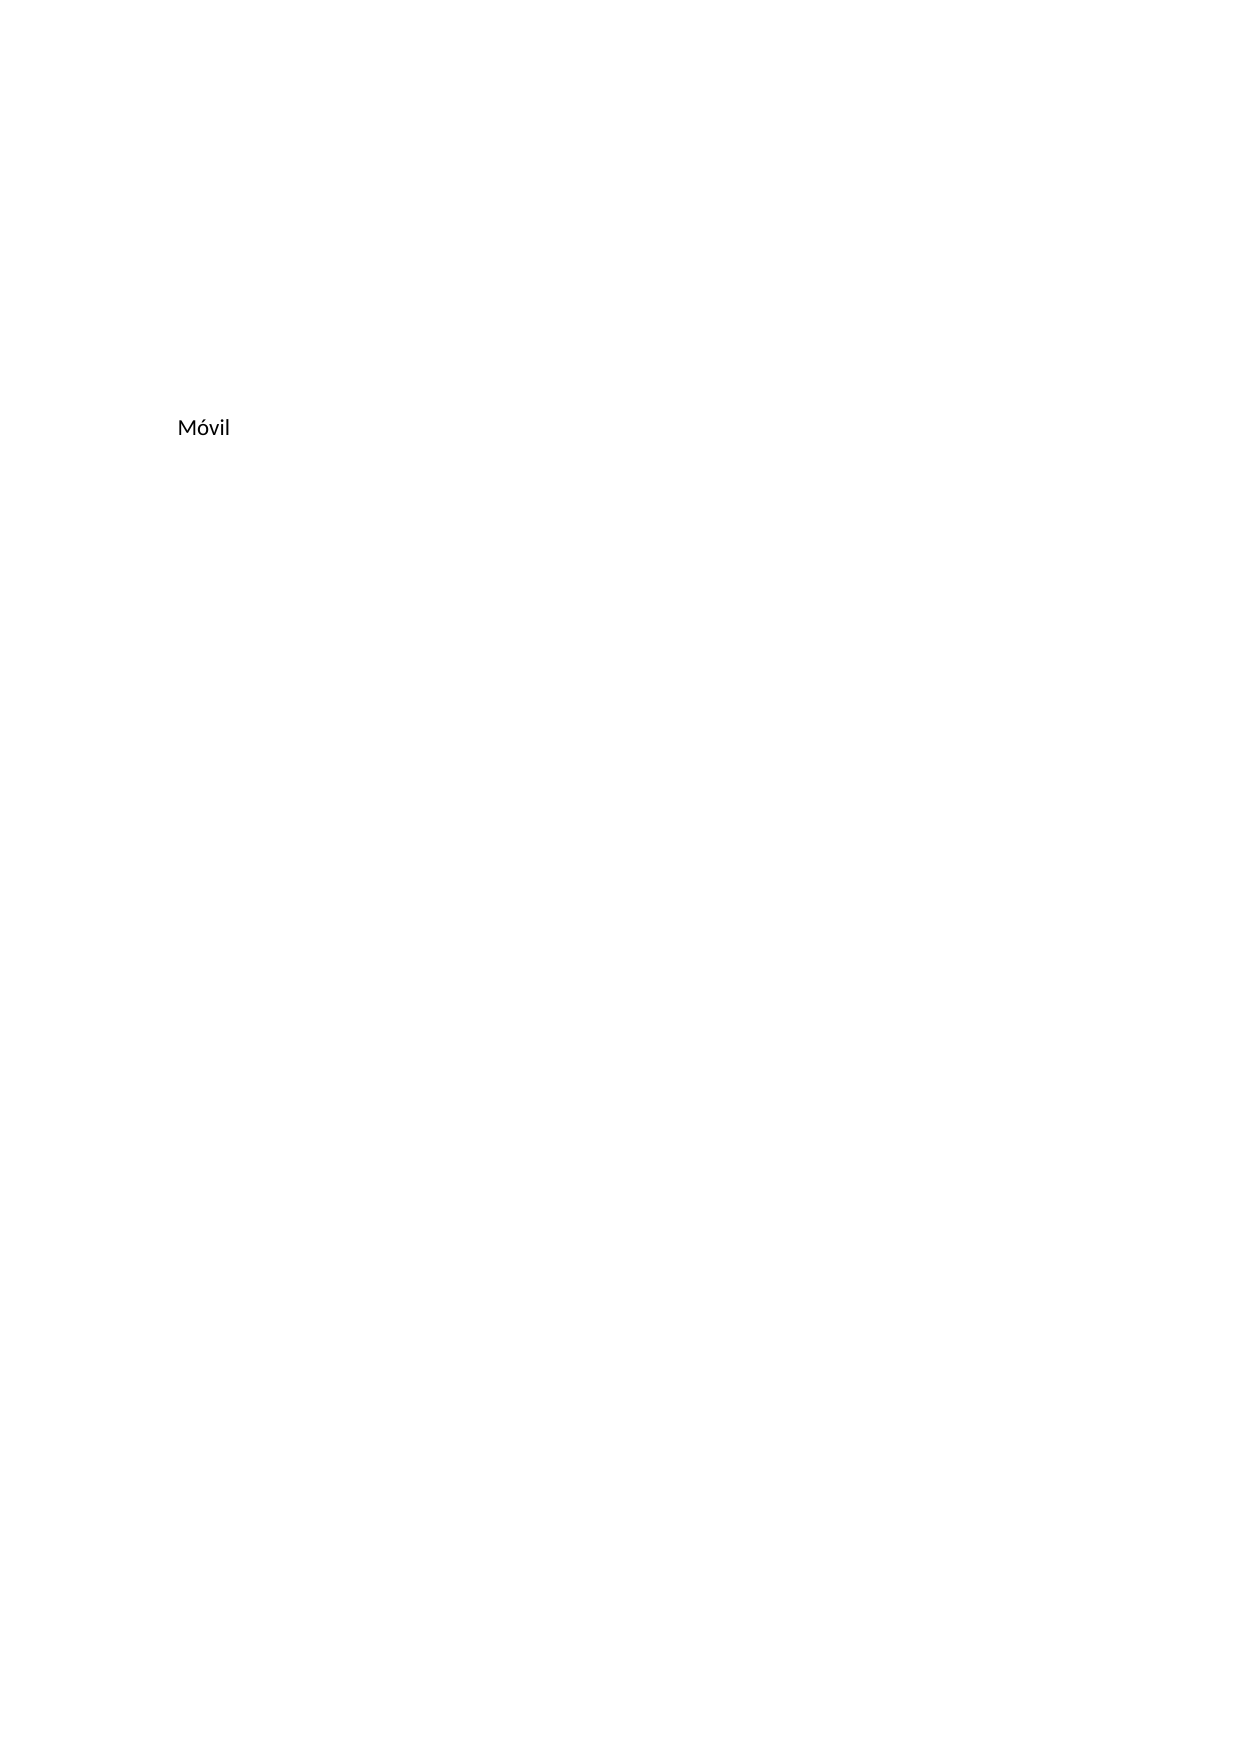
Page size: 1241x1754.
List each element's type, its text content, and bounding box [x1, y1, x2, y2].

text Móvil [177, 413, 1063, 441]
